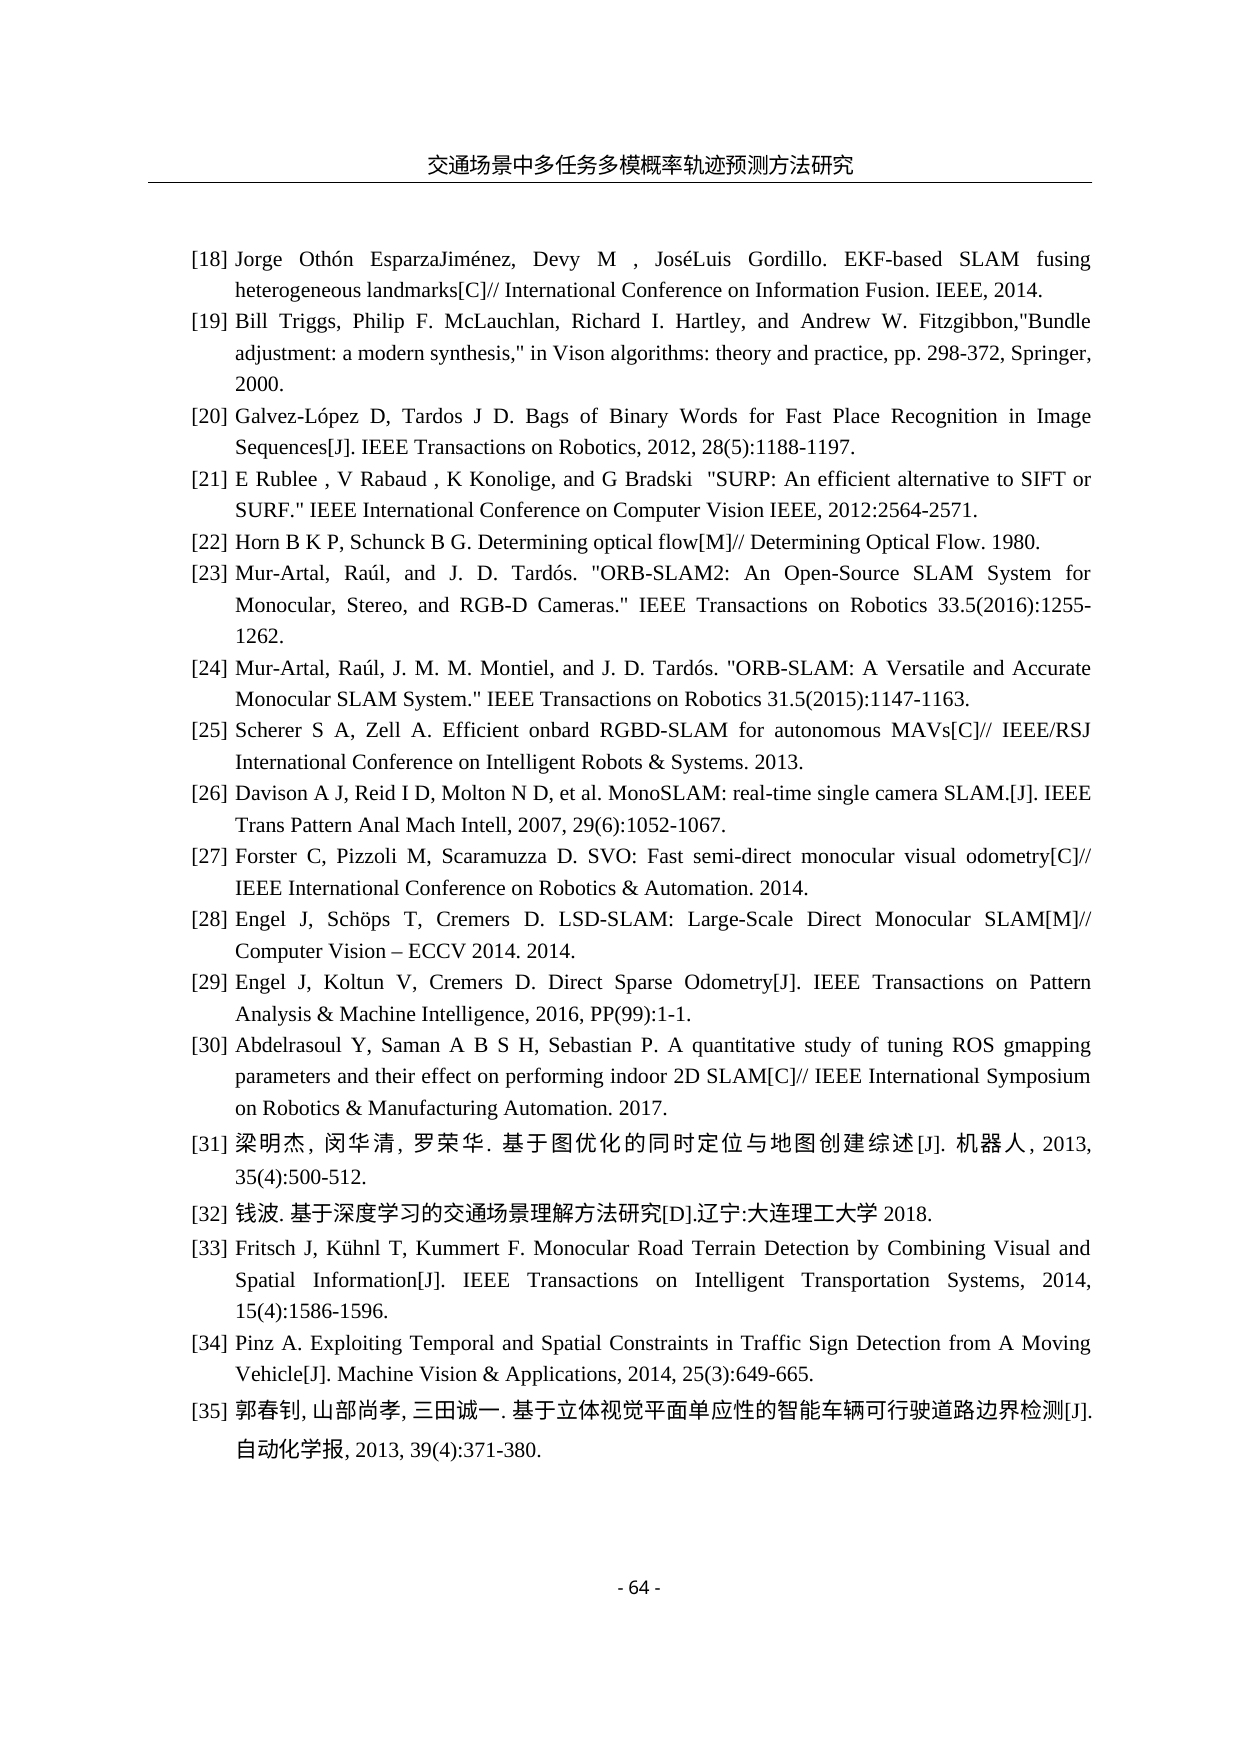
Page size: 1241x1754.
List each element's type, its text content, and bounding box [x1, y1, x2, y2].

list 梁明杰, 闵华清, 罗荣华. 基于图优化的同时定位与地图创建综述[J]. 机器人, 2013, 35(4):500-512. [191, 1126, 1092, 1189]
list Horn B K P, Schunck B G. Determining optical flow[M]// Determining Optical Flow. 1980. [191, 529, 1092, 554]
list E Rublee , V Rabaud , K Konolige, and G Bradski "SURP: An efficient alternative to SIFT or SURF." IEEE International Conference on Computer Vision IEEE, 2012:2564-2571. [191, 466, 1092, 522]
list Davison A J, Reid I D, Molton N D, et al. MonoSLAM: real-time single camera SLAM.[J]. IEEE Trans Pattern Anal Mach Intell, 2007, 29(6):1052-1067. [191, 780, 1092, 837]
list Fritsch J, Kühnl T, Kummert F. Monocular Road Terrain Detection by Combining Visual and Spatial Information[J]. IEEE Transactions on Intelligent Transportation Systems, 2014, 15(4):1586-1596. [191, 1235, 1092, 1323]
list Jorge Othón EsparzaJiménez, Devy M , JoséLuis Gordillo. EKF-based SLAM fusing heterogeneous landmarks[C]// International Conference on Information Fusion. IEEE, 2014. [191, 246, 1092, 302]
list 钱波. 基于深度学习的交通场景理解方法研究[D].辽宁:大连理工大学 2018. [191, 1196, 1092, 1227]
list Abdelrasoul Y, Saman A B S H, Sebastian P. A quantitative study of tuning ROS gmapping parameters and their effect on performing indoor 2D SLAM[C]// IEEE International Symposium on Robotics & Manufacturing Automation. 2017. [191, 1032, 1092, 1120]
list Scherer S A, Zell A. Efficient onbard RGBD-SLAM for autonomous MAVs[C]// IEEE/RSJ International Conference on Intelligent Robots & Systems. 2013. [191, 717, 1092, 774]
list 郭春钊, 山部尚孝, 三田诚一. 基于立体视觉平面单应性的智能车辆可行驶道路边界检测[J]. 自动化学报, 2013, 39(4):371-380. [191, 1393, 1092, 1464]
list Mur-Artal, Raúl, J. M. M. Montiel, and J. D. Tardós. "ORB-SLAM: A Versatile and Accurate Monocular SLAM System." IEEE Transactions on Robotics 31.5(2015):1147-1163. [191, 654, 1092, 711]
list Pinz A. Exploiting Temporal and Spatial Constraints in Traffic Sign Detection from A Moving Vehicle[J]. Machine Vision & Applications, 2014, 25(3):649-665. [191, 1330, 1092, 1386]
list Forster C, Pizzoli M, Scaramuzza D. SVO: Fast semi-direct monocular visual odometry[C]// IEEE International Conference on Robotics & Automation. 2014. [191, 843, 1092, 900]
list Engel J, Schöps T, Cremers D. LSD-SLAM: Large-Scale Direct Monocular SLAM[M]// Computer Vision – ECCV 2014. 2014. [191, 906, 1092, 963]
list Mur-Artal, Raúl, and J. D. Tardós. "ORB-SLAM2: An Open-Source SLAM System for Monocular, Stereo, and RGB-D Cameras." IEEE Transactions on Robotics 33.5(2016):1255-1262. [191, 560, 1092, 648]
list Galvez-López D, Tardos J D. Bags of Binary Words for Fast Place Recognition in Image Sequences[J]. IEEE Transactions on Robotics, 2012, 28(5):1188-1197. [191, 403, 1092, 459]
list Bill Triggs, Philip F. McLauchlan, Richard I. Hartley, and Andrew W. Fitzgibbon,"Bundle adjustment: a modern synthesis," in Vison algorithms: theory and practice, pp. 298-372, Springer, 2000. [191, 308, 1092, 397]
list Engel J, Koltun V, Cremers D. Direct Sparse Odometry[J]. IEEE Transactions on Pattern Analysis & Machine Intelligence, 2016, PP(99):1-1. [191, 969, 1092, 1026]
